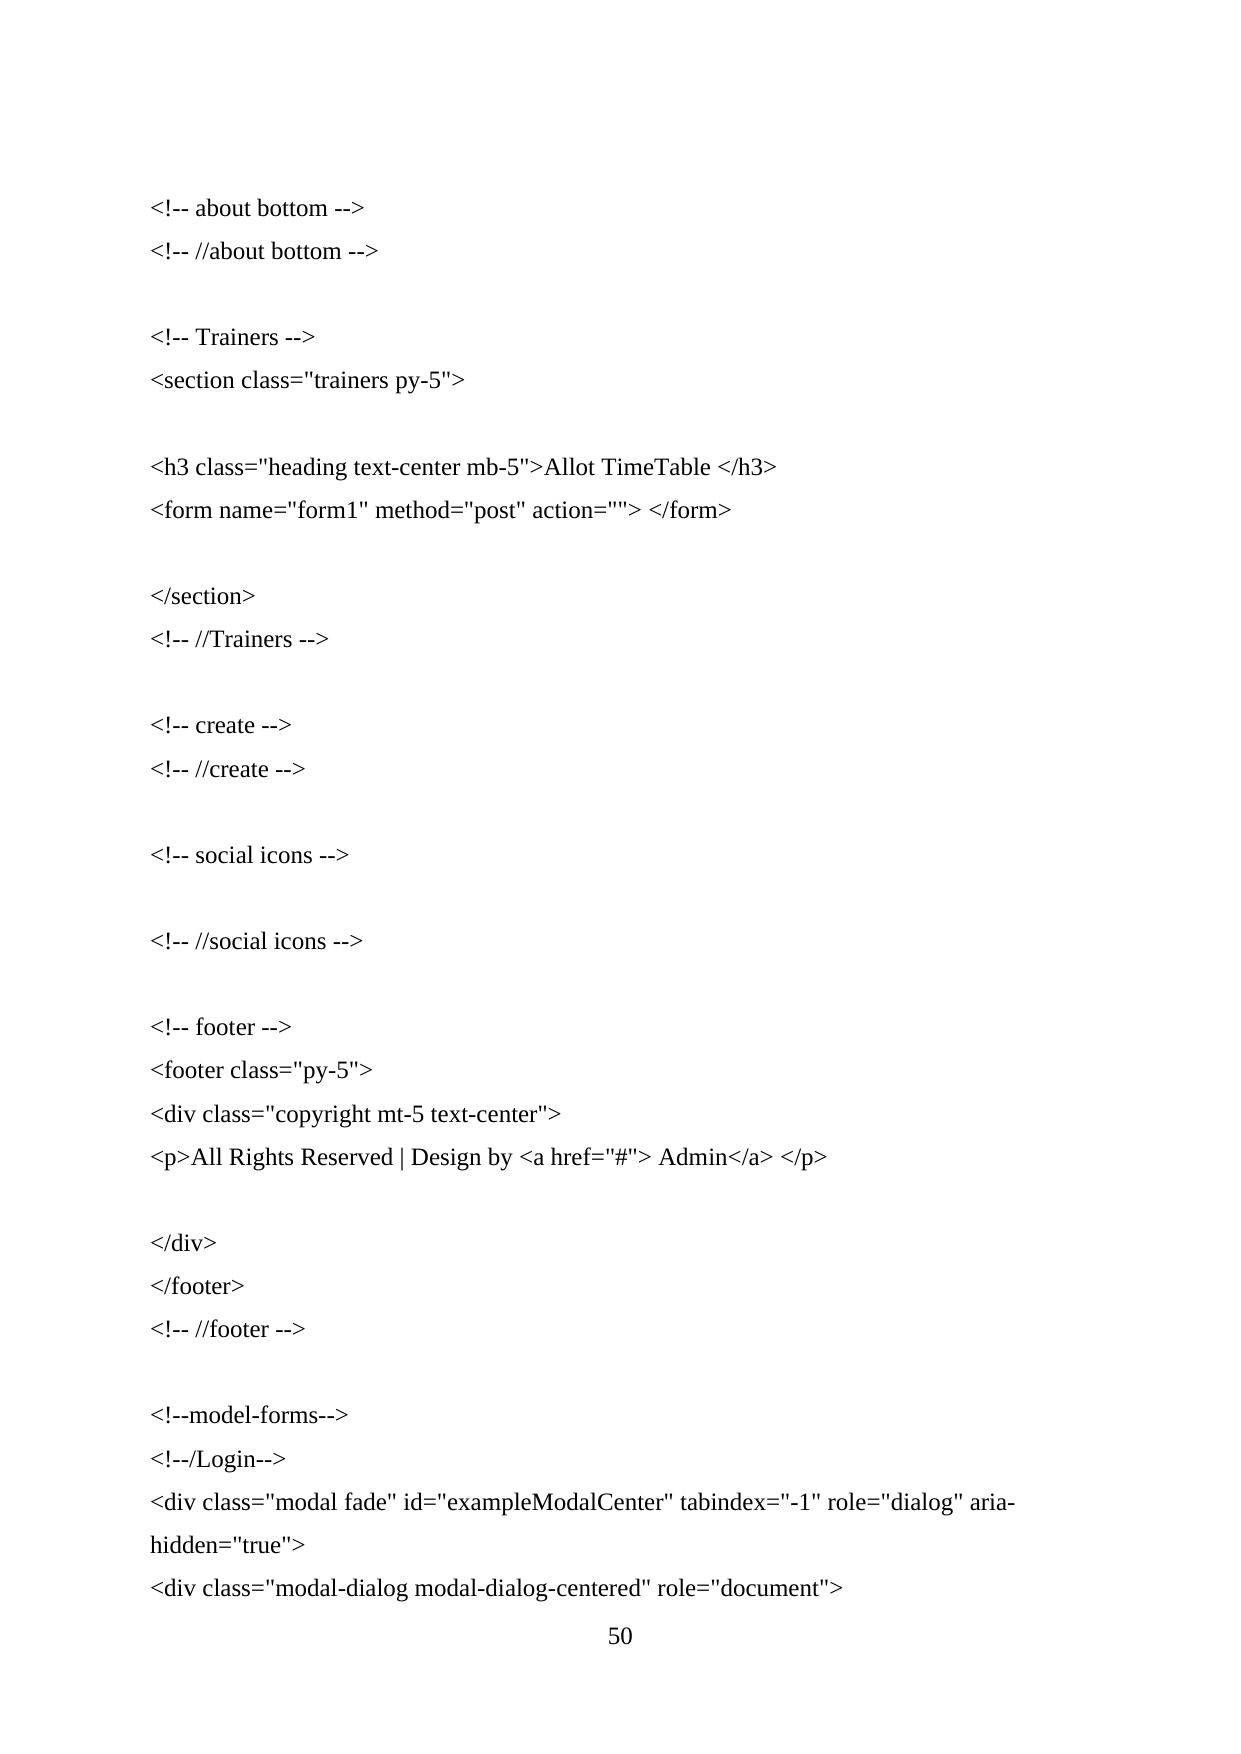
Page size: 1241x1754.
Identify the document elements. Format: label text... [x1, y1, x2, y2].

text <!-- //about bottom --> [150, 236, 1090, 265]
text <div class="modal-dialog modal-dialog-centered" role="document"> [150, 1573, 1090, 1602]
text <p>All Rights Reserved | Design by <a href="#"> Admin</a> </p> [150, 1142, 1090, 1171]
text <div class="modal fade" id="exampleModalCenter" tabindex="-1" role="dialog" aria-hidden="true"> [150, 1487, 1090, 1559]
text <h3 class="heading text-center mb-5">Allot TimeTable </h3> [150, 452, 1090, 481]
text <!-- //create --> [150, 754, 1090, 782]
text </div> [150, 1228, 1090, 1257]
text <!-- social icons --> [150, 840, 1090, 869]
text <!-- footer --> [150, 1012, 1090, 1041]
text <!-- about bottom --> [150, 193, 1090, 222]
text </footer> [150, 1271, 1090, 1300]
text <!--model-forms--> [150, 1401, 1090, 1429]
text <!-- Trainers --> [150, 322, 1090, 351]
text <!-- //Trainers --> [150, 624, 1090, 653]
text <!-- //footer --> [150, 1314, 1090, 1343]
text <!-- //social icons --> [150, 926, 1090, 955]
text <section class="trainers py-5"> [150, 366, 1090, 394]
text <!-- create --> [150, 711, 1090, 739]
text <div class="copyright mt-5 text-center"> [150, 1099, 1090, 1127]
text <form name="form1" method="post" action=""> </form> [150, 495, 1090, 524]
text <!--/Login--> [150, 1444, 1090, 1472]
text <footer class="py-5"> [150, 1056, 1090, 1084]
text </section> [150, 581, 1090, 610]
